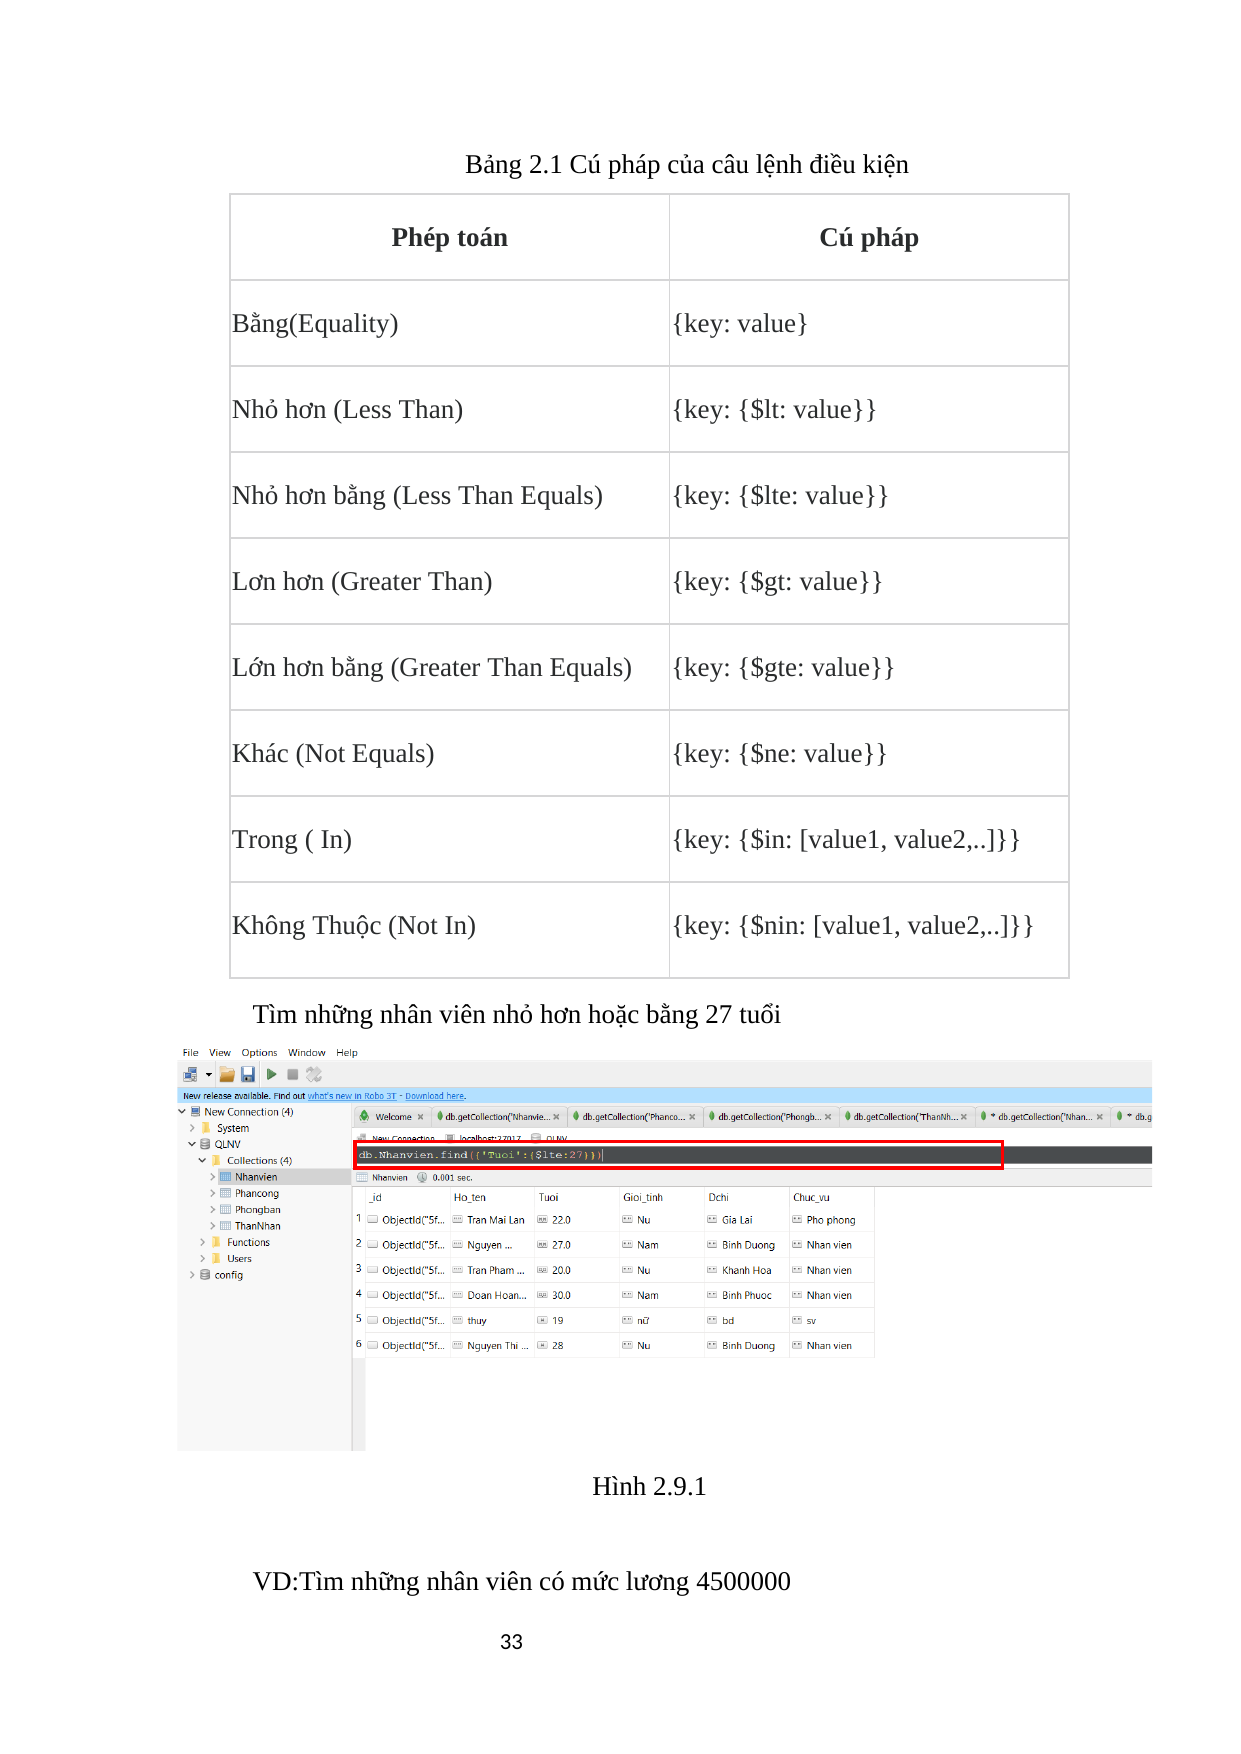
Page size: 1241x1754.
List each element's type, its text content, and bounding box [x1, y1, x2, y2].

table_cell Nhỏ hơn bằng (Less Than Equals) [231, 453, 669, 537]
table_cell Nhỏ hơn (Less Than) [231, 367, 669, 451]
table_cell {key: {$lte: value}} [670, 453, 1068, 537]
table_cell {key: value} [670, 281, 1068, 365]
table_cell Lớn hơn bằng (Greater Than Equals) [231, 625, 669, 709]
table_cell Khác (Not Equals) [231, 711, 669, 795]
table_cell {key: {$ne: value}} [670, 711, 1068, 795]
picture [177, 1047, 1153, 1451]
table_header Phép toán [231, 195, 669, 279]
table_cell {key: {$lt: value}} [670, 367, 1068, 451]
table_cell {key: {$gte: value}} [670, 625, 1068, 709]
table_cell Không Thuộc (Not In) [231, 883, 669, 977]
table_cell {key: {$gt: value}} [670, 539, 1068, 623]
table_cell Trong ( In) [231, 797, 669, 881]
table_cell {key: {$in: [value1, value2,..]}} [670, 797, 1068, 881]
table_header Cú pháp [670, 195, 1068, 279]
text Bảng 2.1 Cú pháp của câu lệnh điều kiện [177, 148, 1122, 179]
table_cell Bằng(Equality) [231, 281, 669, 365]
text Tìm những nhân viên nhỏ hơn hoặc bằng 27 tuổi [177, 198, 1122, 1029]
table_cell {key: {$nin: [value1, value2,..]}} [670, 883, 1068, 977]
text Hình 2.9.1 [177, 1470, 1122, 1501]
table_cell Lơn hơn (Greater Than) [231, 539, 669, 623]
text VD:Tìm những nhân viên có mức lương 4500000 [177, 1565, 1122, 1596]
